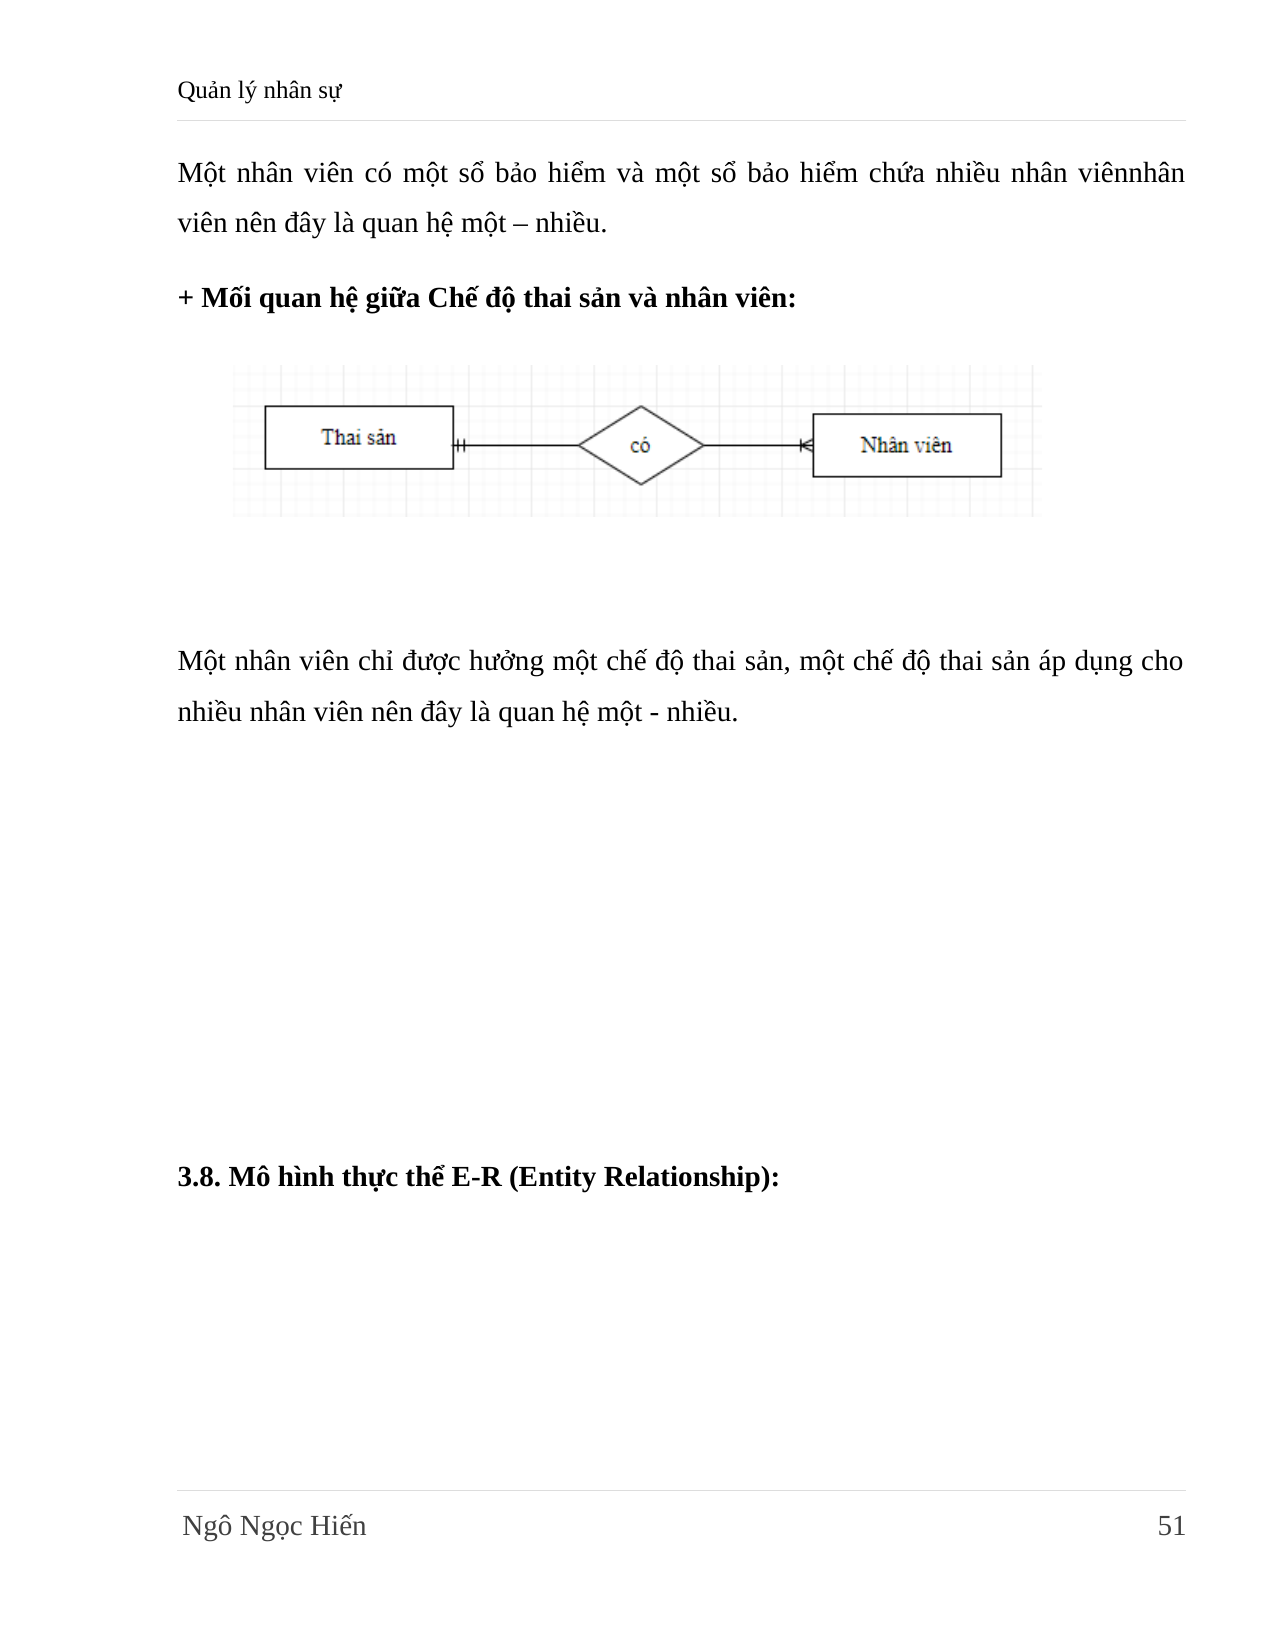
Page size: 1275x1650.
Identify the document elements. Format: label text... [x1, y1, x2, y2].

subtitle 3.8. Mô hình thực thể E-R (Entity Relationship): [177, 1159, 1186, 1193]
text Một nhân viên chỉ được hưởng một chế độ thai sản, một chế độ thai sản áp dụng cho nhiều nhân viên nên đây là quan hệ một - nhiều. [177, 643, 1186, 727]
text Một nhân viên có một sổ bảo hiểm và một sổ bảo hiểm chứa nhiều nhân viênnhân viên nên đây là quan hệ một – nhiều. [177, 155, 1186, 239]
text + Mối quan hệ giữa Chế độ thai sản và nhân viên: [177, 281, 1186, 314]
picture [232, 365, 1043, 517]
